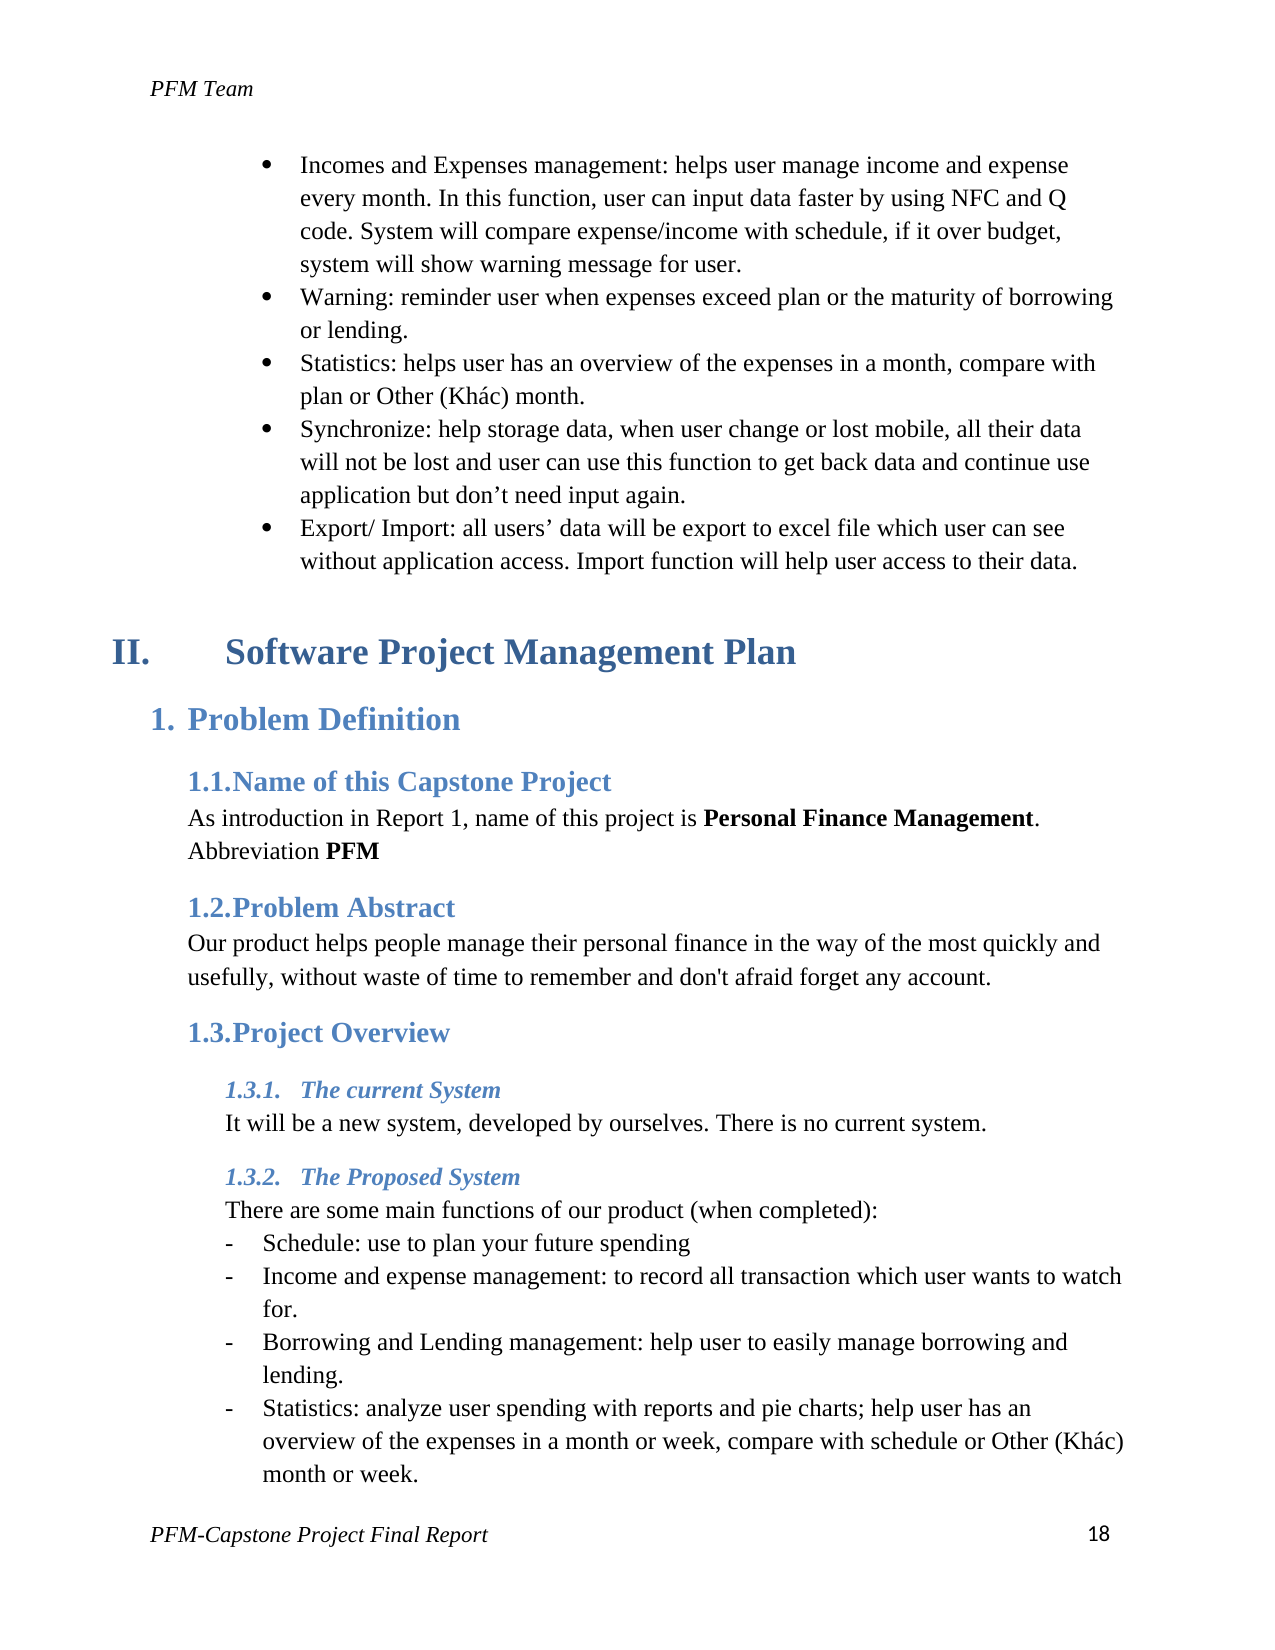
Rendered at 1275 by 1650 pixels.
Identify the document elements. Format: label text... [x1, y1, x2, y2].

list As introduction in Report 1, name of this project is Personal Finance Management. Abbreviation PFM [187, 803, 1125, 865]
list Warning: reminder user when expenses exceed plan or the maturity of borrowing or lending. [262, 282, 1125, 344]
list Export/ Import: all users’ data will be export to excel file which user can see without application access. Import function will help user access to their data. [262, 513, 1125, 575]
subtitle Problem Definition [150, 700, 1125, 738]
list Income and expense management: to record all transaction which user wants to watch for. [225, 1261, 1125, 1322]
list There are some main functions of our product (when completed): [187, 1195, 1125, 1223]
subtitle Software Project Management Plan [150, 629, 1125, 672]
subtitle Project Overview [187, 1015, 1125, 1049]
list Borrowing and Lending management: help user to easily manage borrowing and lending. [225, 1327, 1125, 1388]
list Incomes and Expenses management: helps user manage income and expense every month. In this function, user can input data faster by using NFC and Q code. System will compare expense/income with schedule, if it over budget, system will show warning message for user. [262, 150, 1125, 278]
list Schedule: use to plan your future spending [225, 1228, 1125, 1256]
subtitle Name of this Capstone Project [187, 764, 1125, 798]
text It will be a new system, developed by ourselves. There is no current system. [150, 1108, 1125, 1137]
subtitle The current System [225, 1075, 1125, 1103]
list Statistics: analyze user spending with reports and pie charts; help user has an overview of the expenses in a month or week, compare with schedule or Other (Khác) month or week. [225, 1393, 1125, 1488]
subtitle Problem Abstract [187, 890, 1125, 923]
subtitle The Proposed System [225, 1162, 1125, 1190]
list Synchronize: help storage data, when user change or lost mobile, all their data will not be lost and user can use this function to get back data and continue use application but don’t need input again. [262, 414, 1125, 509]
list Our product helps people manage their personal finance in the way of the most quickly and usefully, without waste of time to remember and don't afraid forget any account. [187, 928, 1125, 990]
list Statistics: helps user has an overview of the expenses in a month, compare with plan or Other (Khác) month. [262, 348, 1125, 410]
